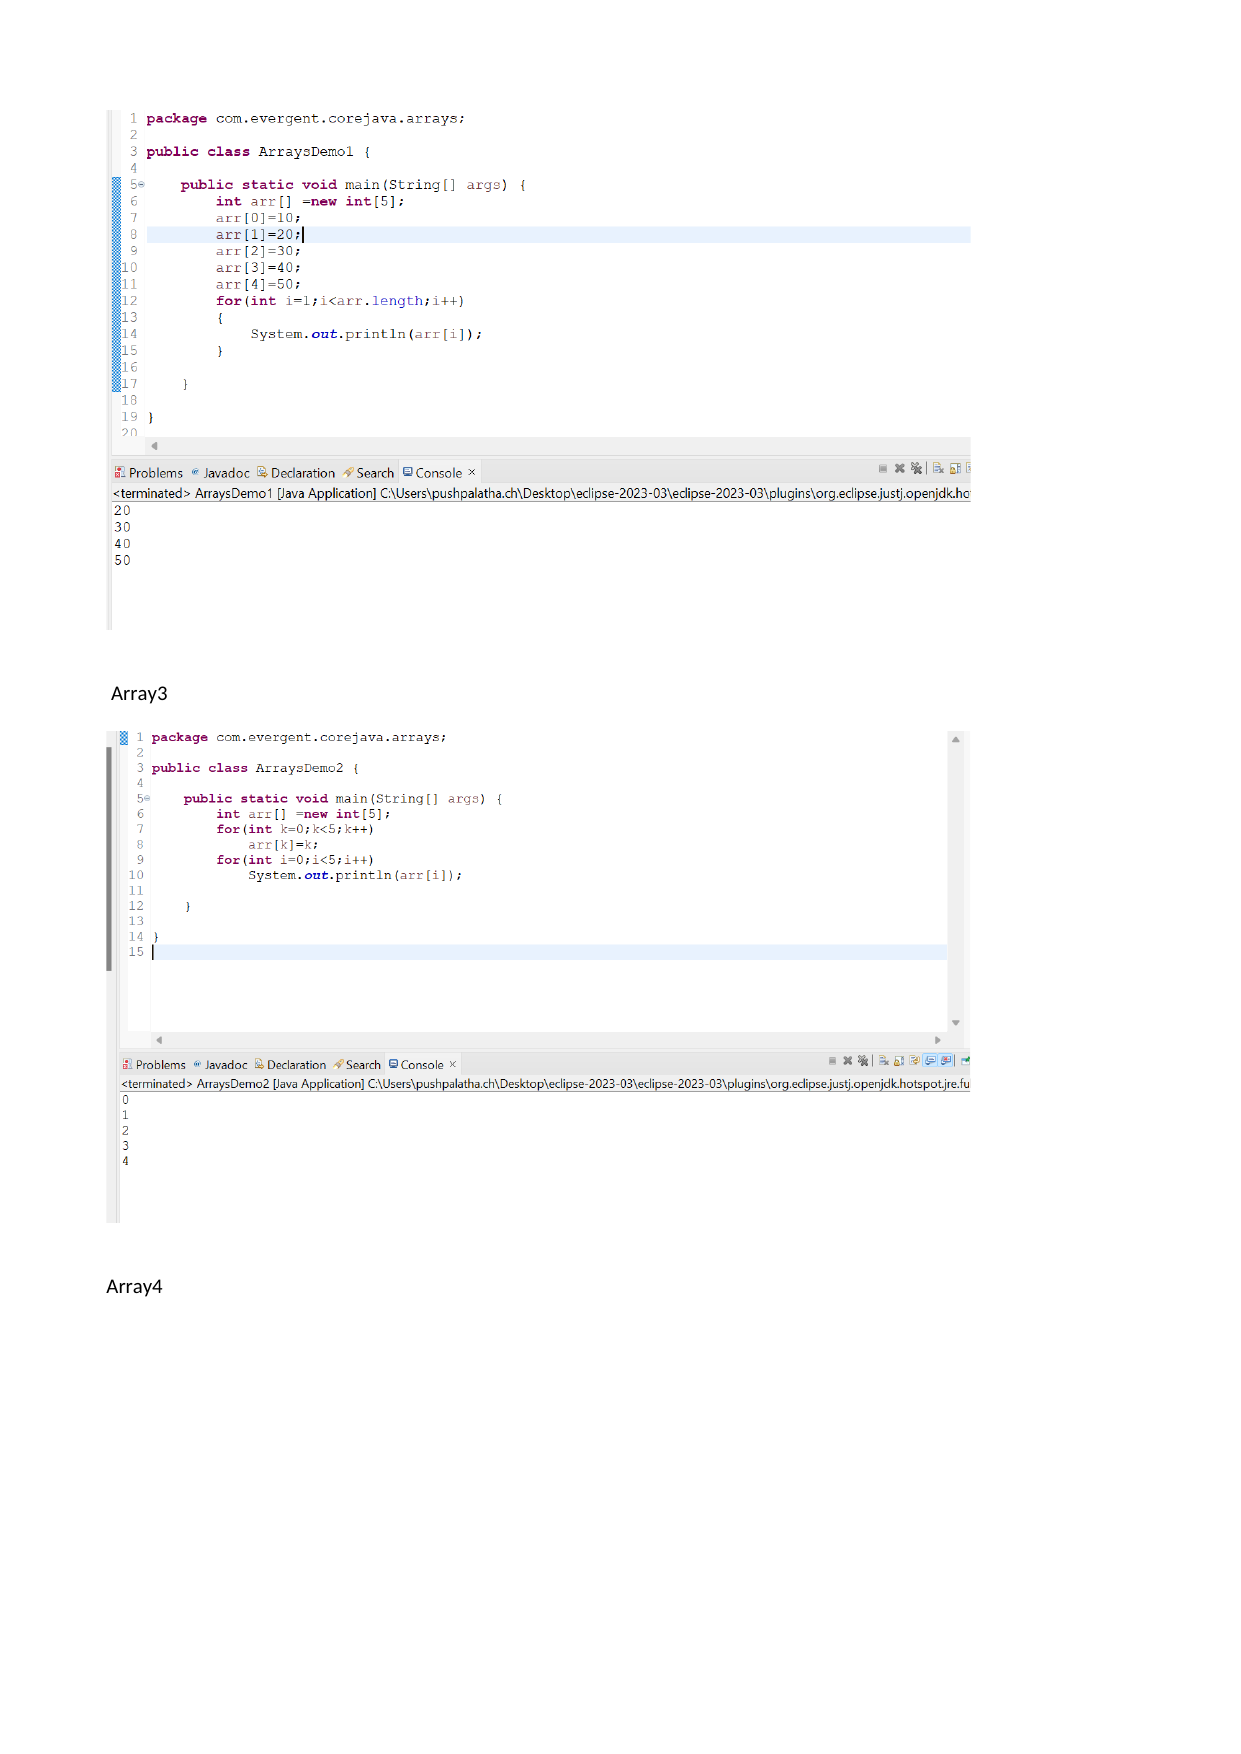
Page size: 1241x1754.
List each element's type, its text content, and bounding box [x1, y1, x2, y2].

text Array3 [106, 680, 1148, 706]
picture [106, 731, 971, 1223]
picture [106, 110, 971, 630]
text Array4 [106, 1273, 1148, 1298]
